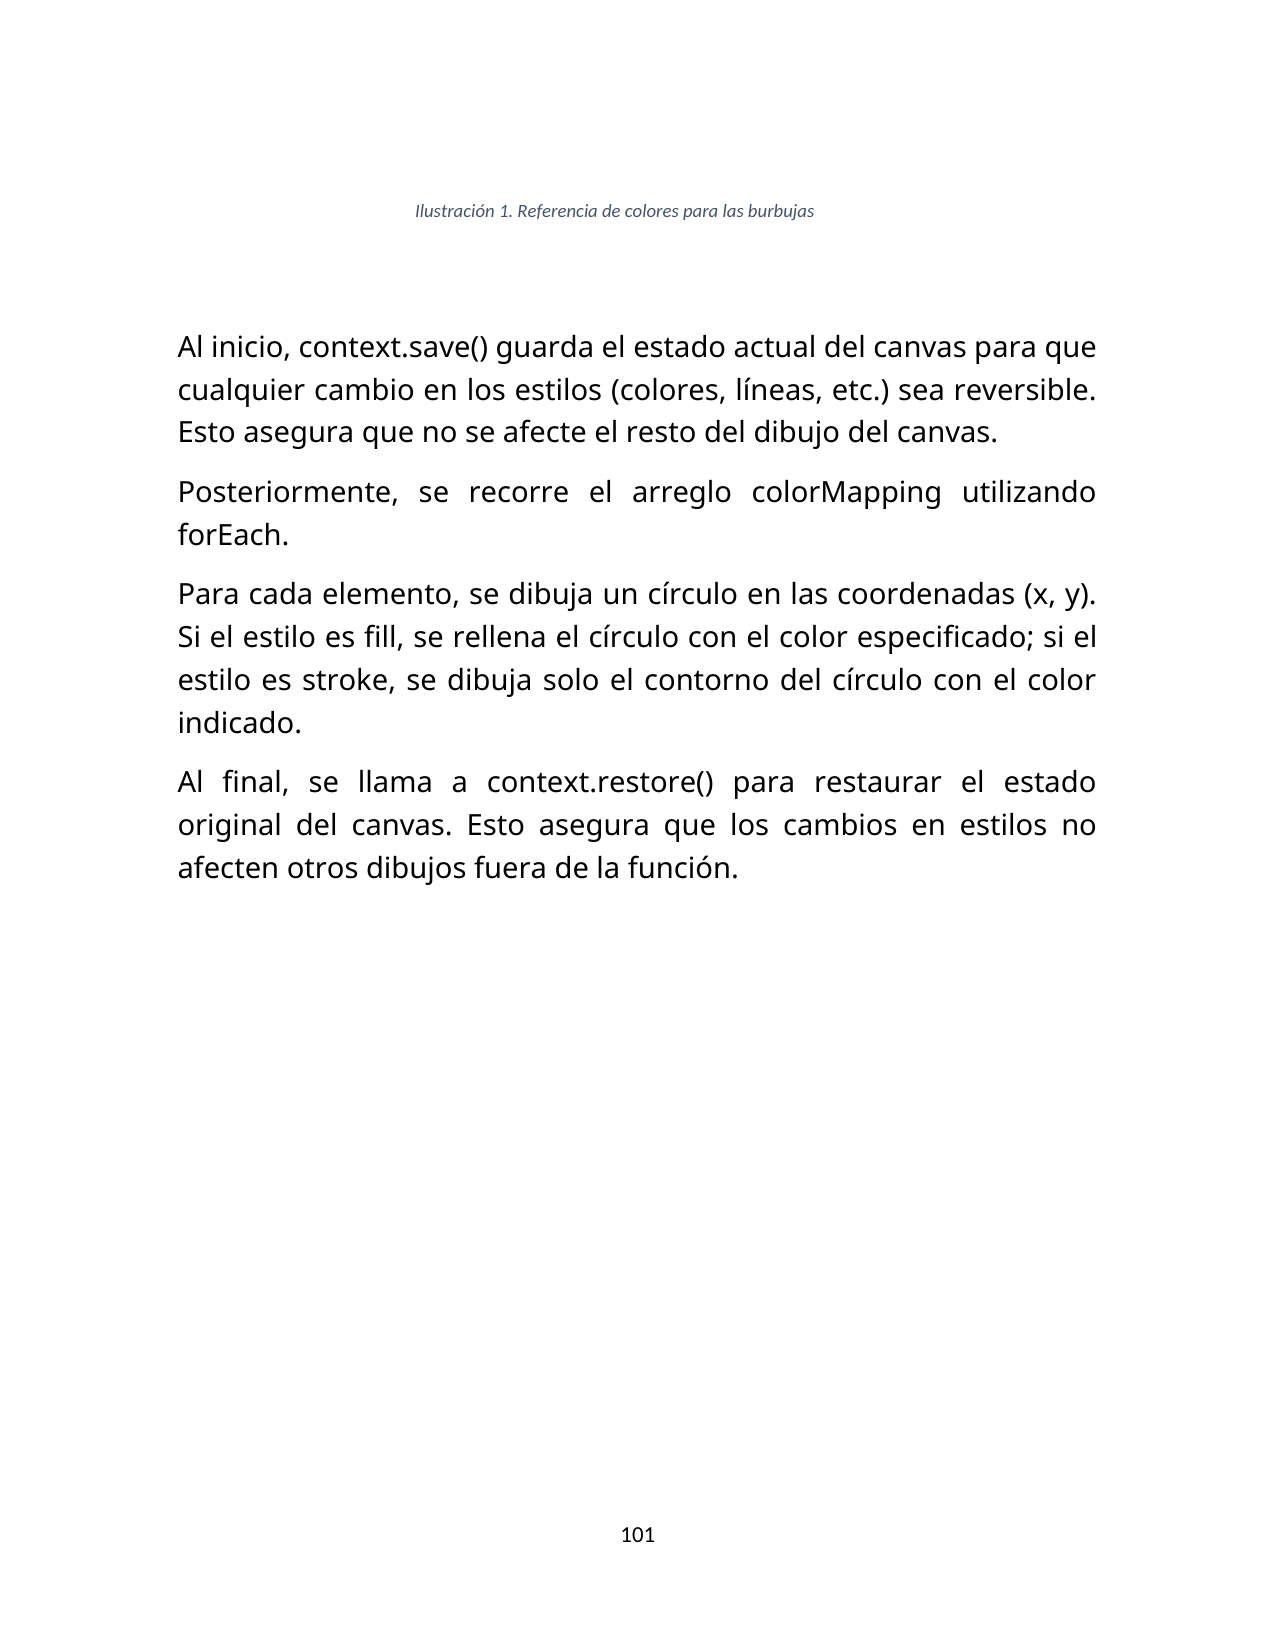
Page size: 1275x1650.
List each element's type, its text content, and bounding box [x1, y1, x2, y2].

text Posteriormente, se recorre el arreglo colorMapping utilizando forEach. [177, 471, 1098, 554]
text Al final, se llama a context.restore() para restaurar el estado original del canvas. Esto asegura que los cambios en estilos no afecten otros dibujos fuera de la función. [177, 761, 1098, 887]
text Para cada elemento, se dibuja un círculo en las coordenadas (x, y). Si el estilo es fill, se rellena el círculo con el color especificado; si el estilo es stroke, se dibuja solo el contorno del círculo con el color indicado. [177, 573, 1098, 742]
text Al inicio, context.save() guarda el estado actual del canvas para que cualquier cambio en los estilos (colores, líneas, etc.) sea reversible. Esto asegura que no se afecte el resto del dibujo del canvas. [177, 326, 1098, 451]
